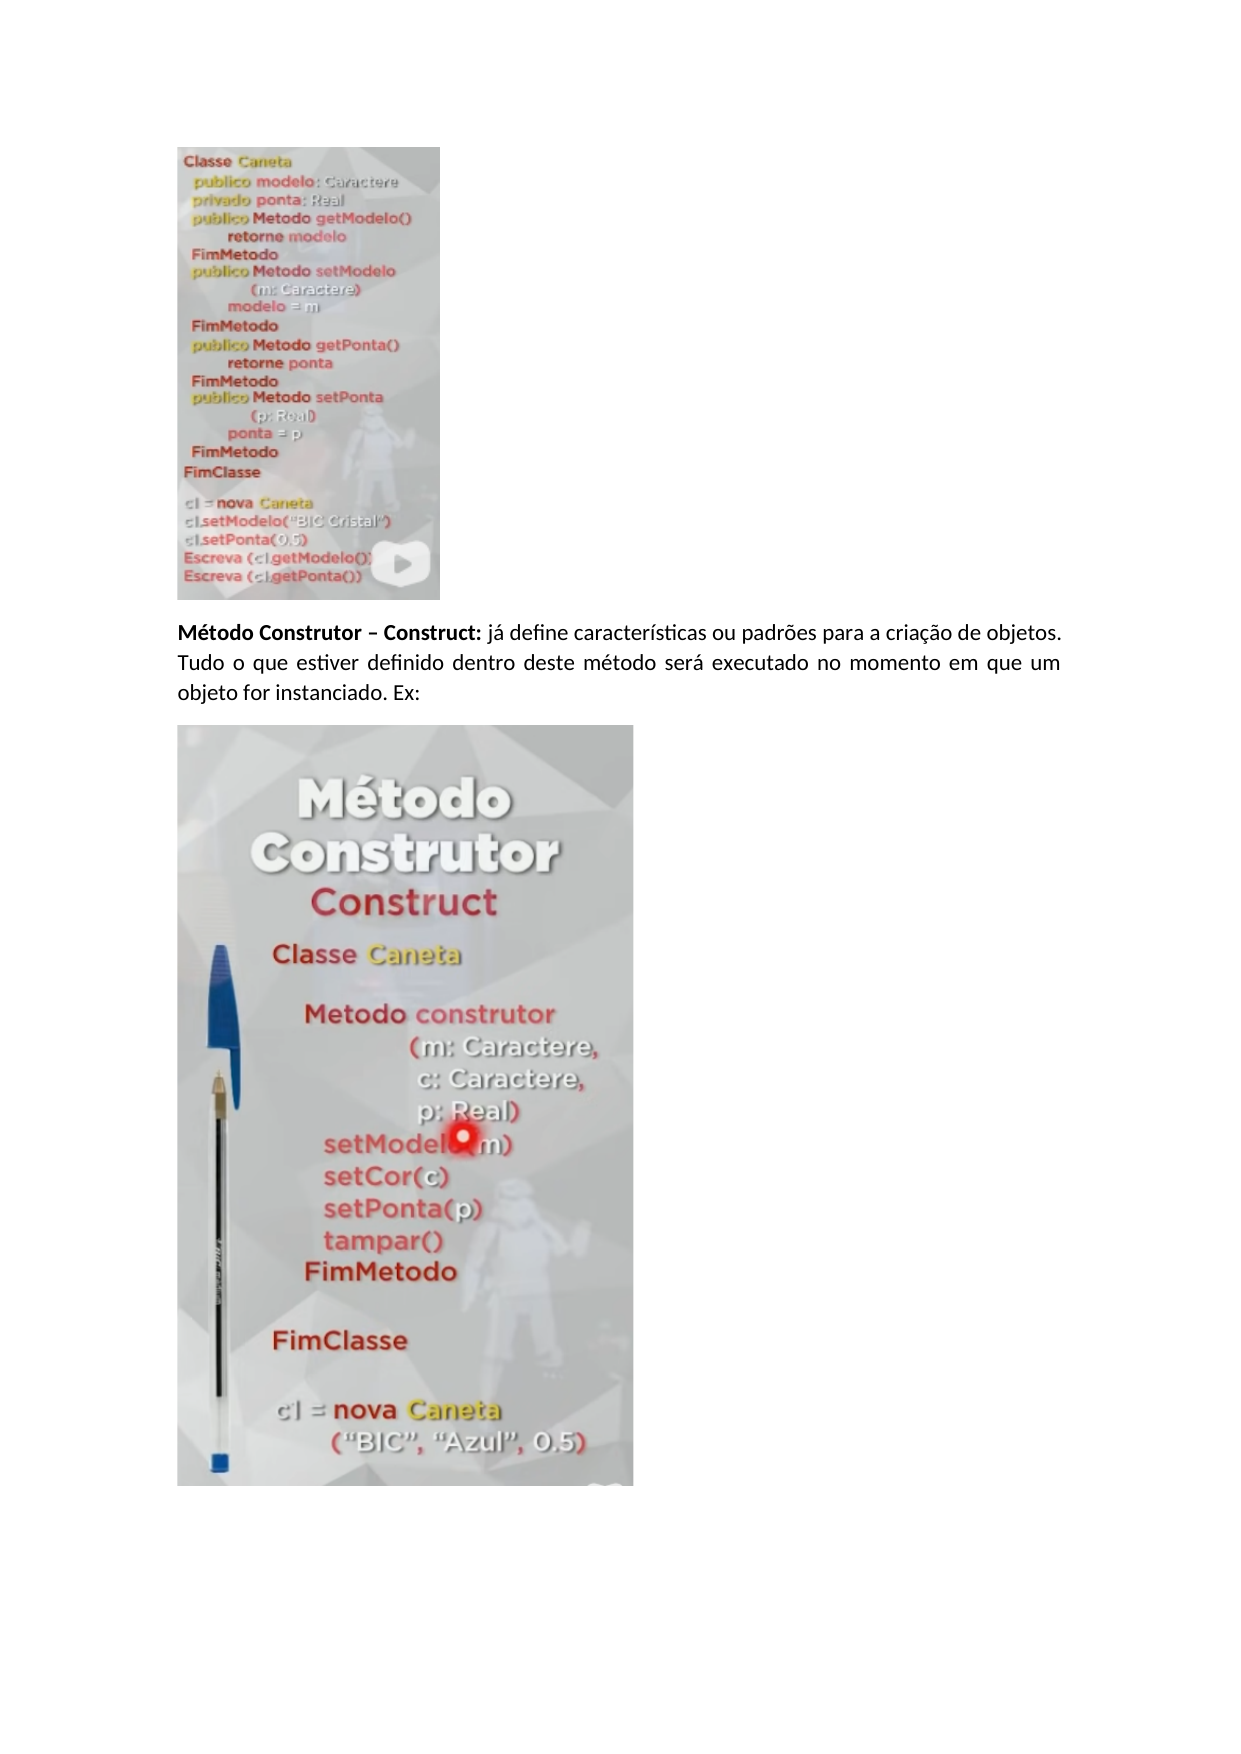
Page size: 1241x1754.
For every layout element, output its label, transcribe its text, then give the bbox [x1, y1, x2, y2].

picture [177, 725, 634, 1486]
text Método Construtor – Construct: já define características ou padrões para a criação de objetos. Tudo o que estiver definido dentro deste método será executado no momento em que um objeto for instanciado. Ex: [177, 618, 1063, 707]
picture [177, 147, 440, 600]
